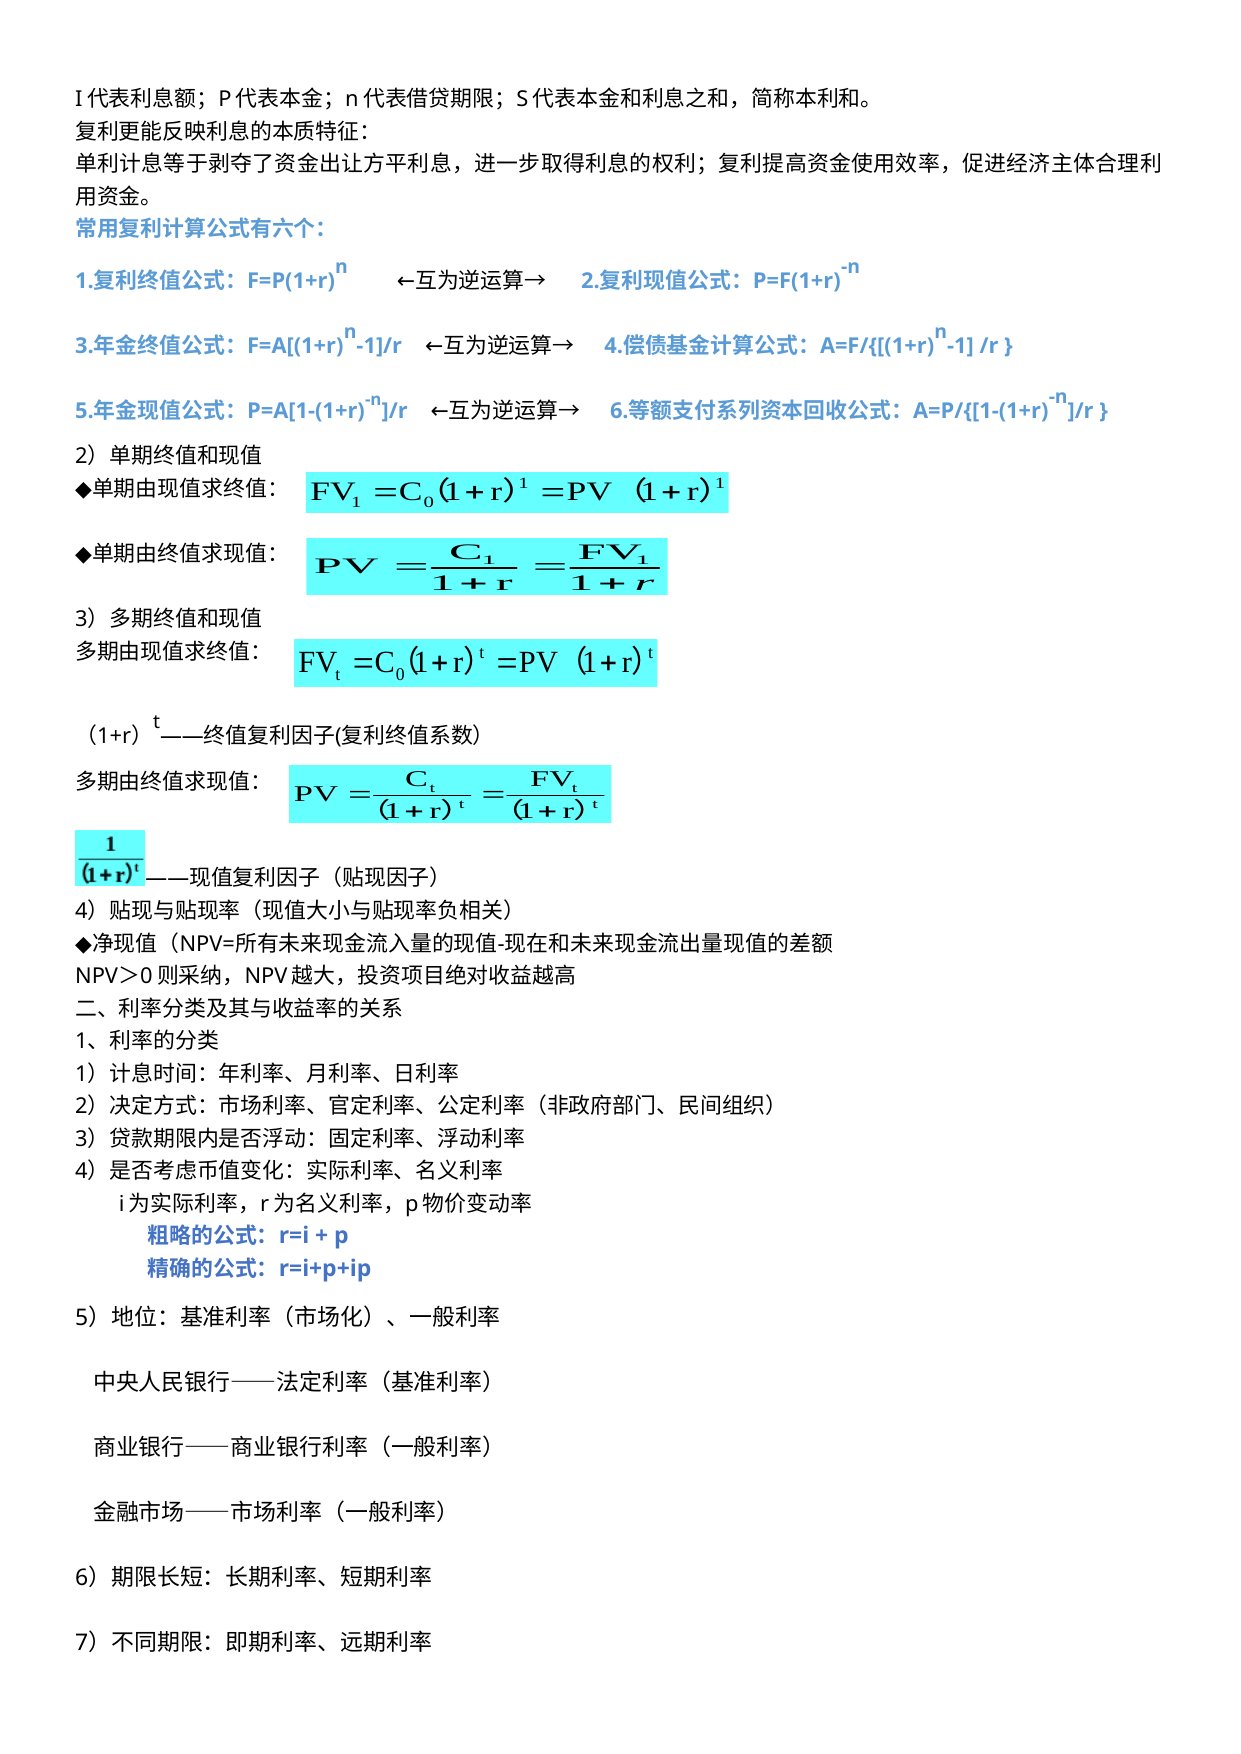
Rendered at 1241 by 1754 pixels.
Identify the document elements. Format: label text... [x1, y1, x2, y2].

text 7）不同期限：即期利率、远期利率 [75, 1608, 1165, 1673]
text NPV＞0则采纳，NPV越大，投资项目绝对收益越高 [75, 958, 1165, 991]
text 1、利率的分类 [75, 1023, 1165, 1056]
text 6）期限长短：长期利率、短期利率 [75, 1543, 1165, 1608]
text 多期由终值求现值： [75, 763, 1165, 796]
text （1+r）t——终值复利因子(复利终值系数） [75, 698, 1165, 763]
text ◆净现值（NPV=所有未来现金流入量的现值-现在和未来现金流出量现值的差额 [75, 926, 1165, 958]
text ◆单期由终值求现值： [75, 536, 1165, 568]
text 精确的公式：r=i+p+ip [75, 1251, 1165, 1283]
text 5.年金现值公式：P=A[1-(1+r)-n]/r ←互为逆运算→ 6.等额支付系列资本回收公式：A=P/{[1-(1+r)-n]/r } [75, 373, 1165, 438]
text 1.复利终值公式：F=P(1+r)n ←互为逆运算→ 2.复利现值公式：P=F(1+r)-n [75, 243, 1165, 308]
text 金融市场——市场利率（一般利率） [75, 1478, 1165, 1543]
text 3.年金终值公式：F=A[(1+r)n-1]/r ←互为逆运算→ 4.偿债基金计算公式：A=F/{[(1+r)n-1] /r } [75, 308, 1165, 373]
text 二、利率分类及其与收益率的关系 [75, 991, 1165, 1023]
text 复利更能反映利息的本质特征： [75, 113, 1165, 146]
text 4）是否考虑币值变化：实际利率、名义利率 [75, 1153, 1165, 1186]
text 粗略的公式：r=i + p [75, 1218, 1165, 1251]
text 常用复利计算公式有六个： [75, 211, 1165, 243]
text 3）贷款期限内是否浮动：固定利率、浮动利率 [75, 1121, 1165, 1153]
text 1）计息时间：年利率、月利率、日利率 [75, 1056, 1165, 1088]
text 5）地位：基准利率（市场化）、一般利率 [75, 1283, 1165, 1348]
text 中央人民银行——法定利率（基准利率） [75, 1348, 1165, 1413]
text 4）贴现与贴现率（现值大小与贴现率负相关） [75, 893, 1165, 926]
text ◆单期由现值求终值： [75, 471, 1165, 503]
text 多期由现值求终值： [75, 633, 1165, 666]
text 2）单期终值和现值 [75, 438, 1165, 471]
text 商业银行——商业银行利率（一般利率） [75, 1413, 1165, 1478]
text I代表利息额；P代表本金；n代表借贷期限；S代表本金和利息之和，简称本利和。 [75, 81, 1165, 113]
text ——现值复利因子（贴现因子） [75, 828, 1165, 893]
text i为实际利率，r为名义利率，p物价变动率 [75, 1186, 1165, 1218]
text 3）多期终值和现值 [75, 601, 1165, 633]
text 2）决定方式：市场利率、官定利率、公定利率（非政府部门、民间组织） [75, 1088, 1165, 1121]
text 单利计息等于剥夺了资金出让方平利息，进一步取得利息的权利；复利提高资金使用效率，促进经济主体合理利用资金。 [75, 146, 1165, 211]
